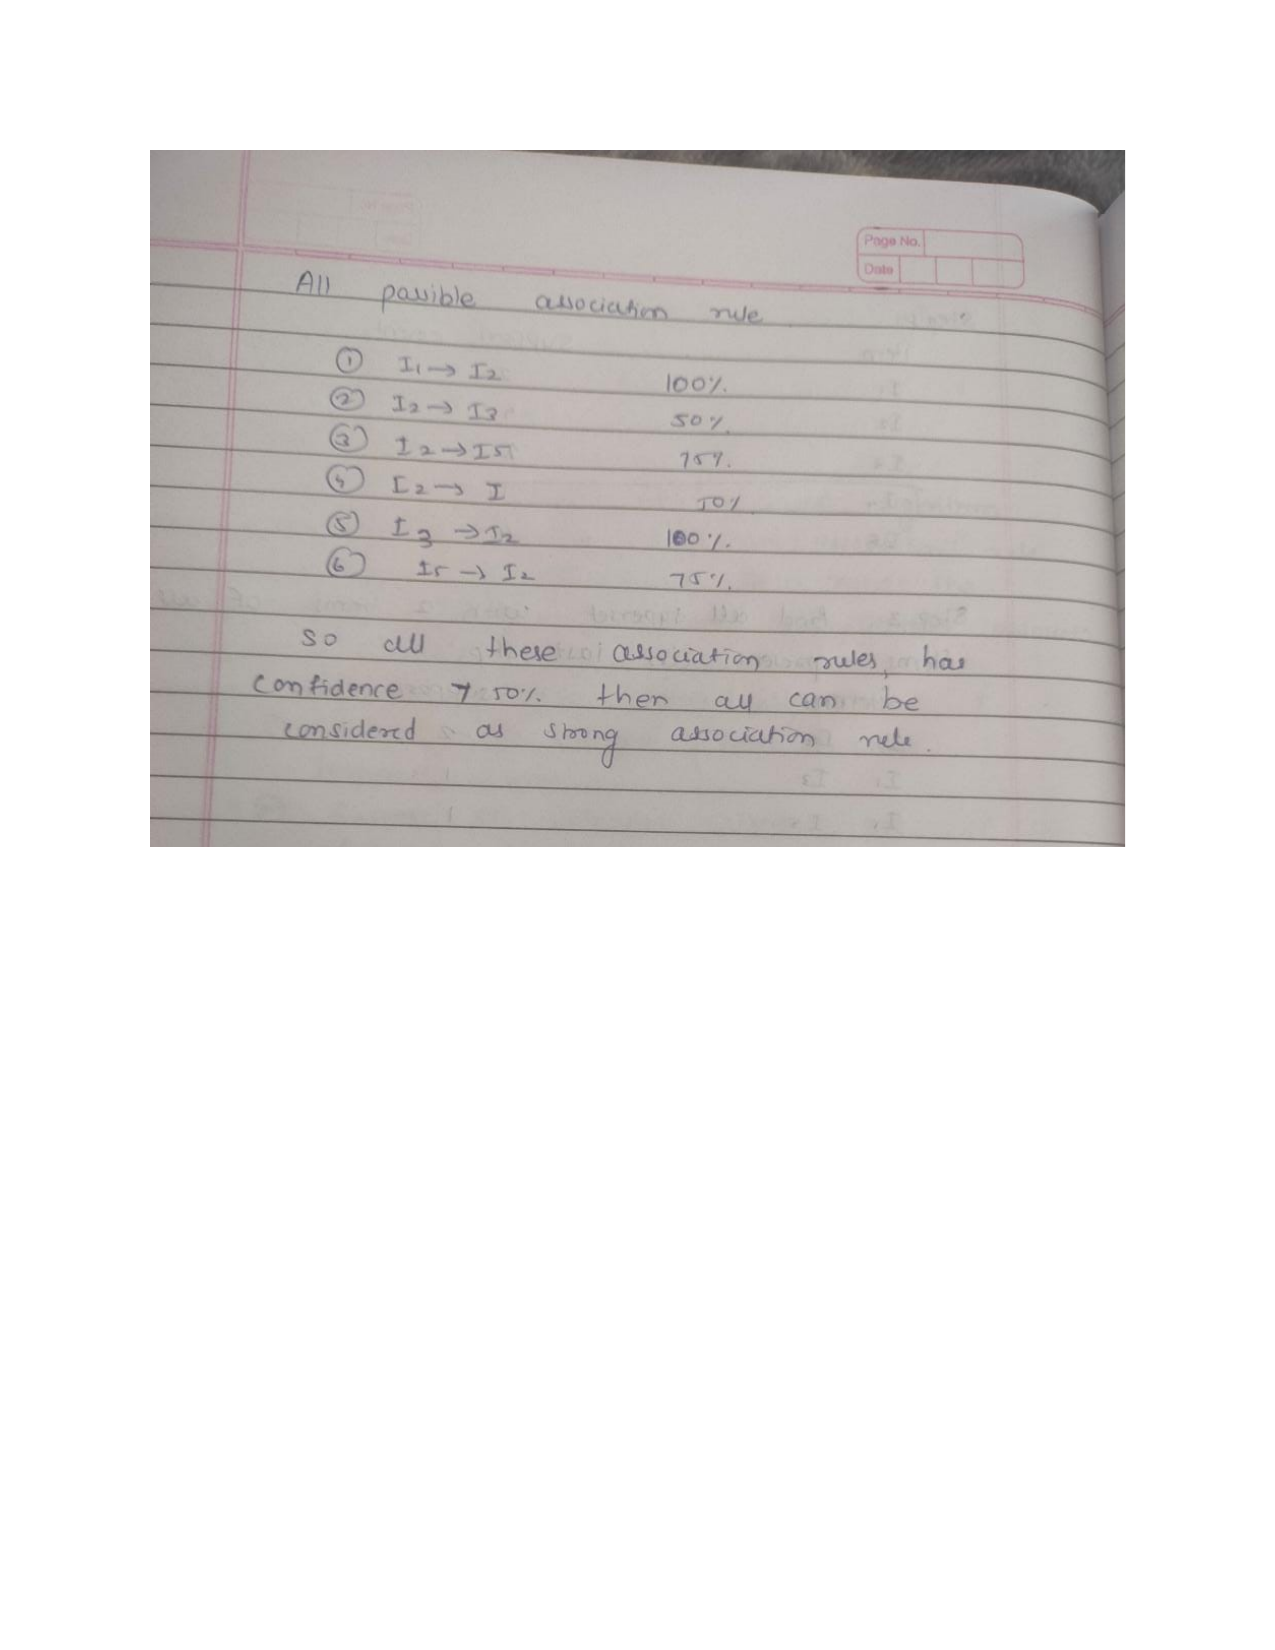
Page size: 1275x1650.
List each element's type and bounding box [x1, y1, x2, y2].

picture [150, 150, 1125, 847]
